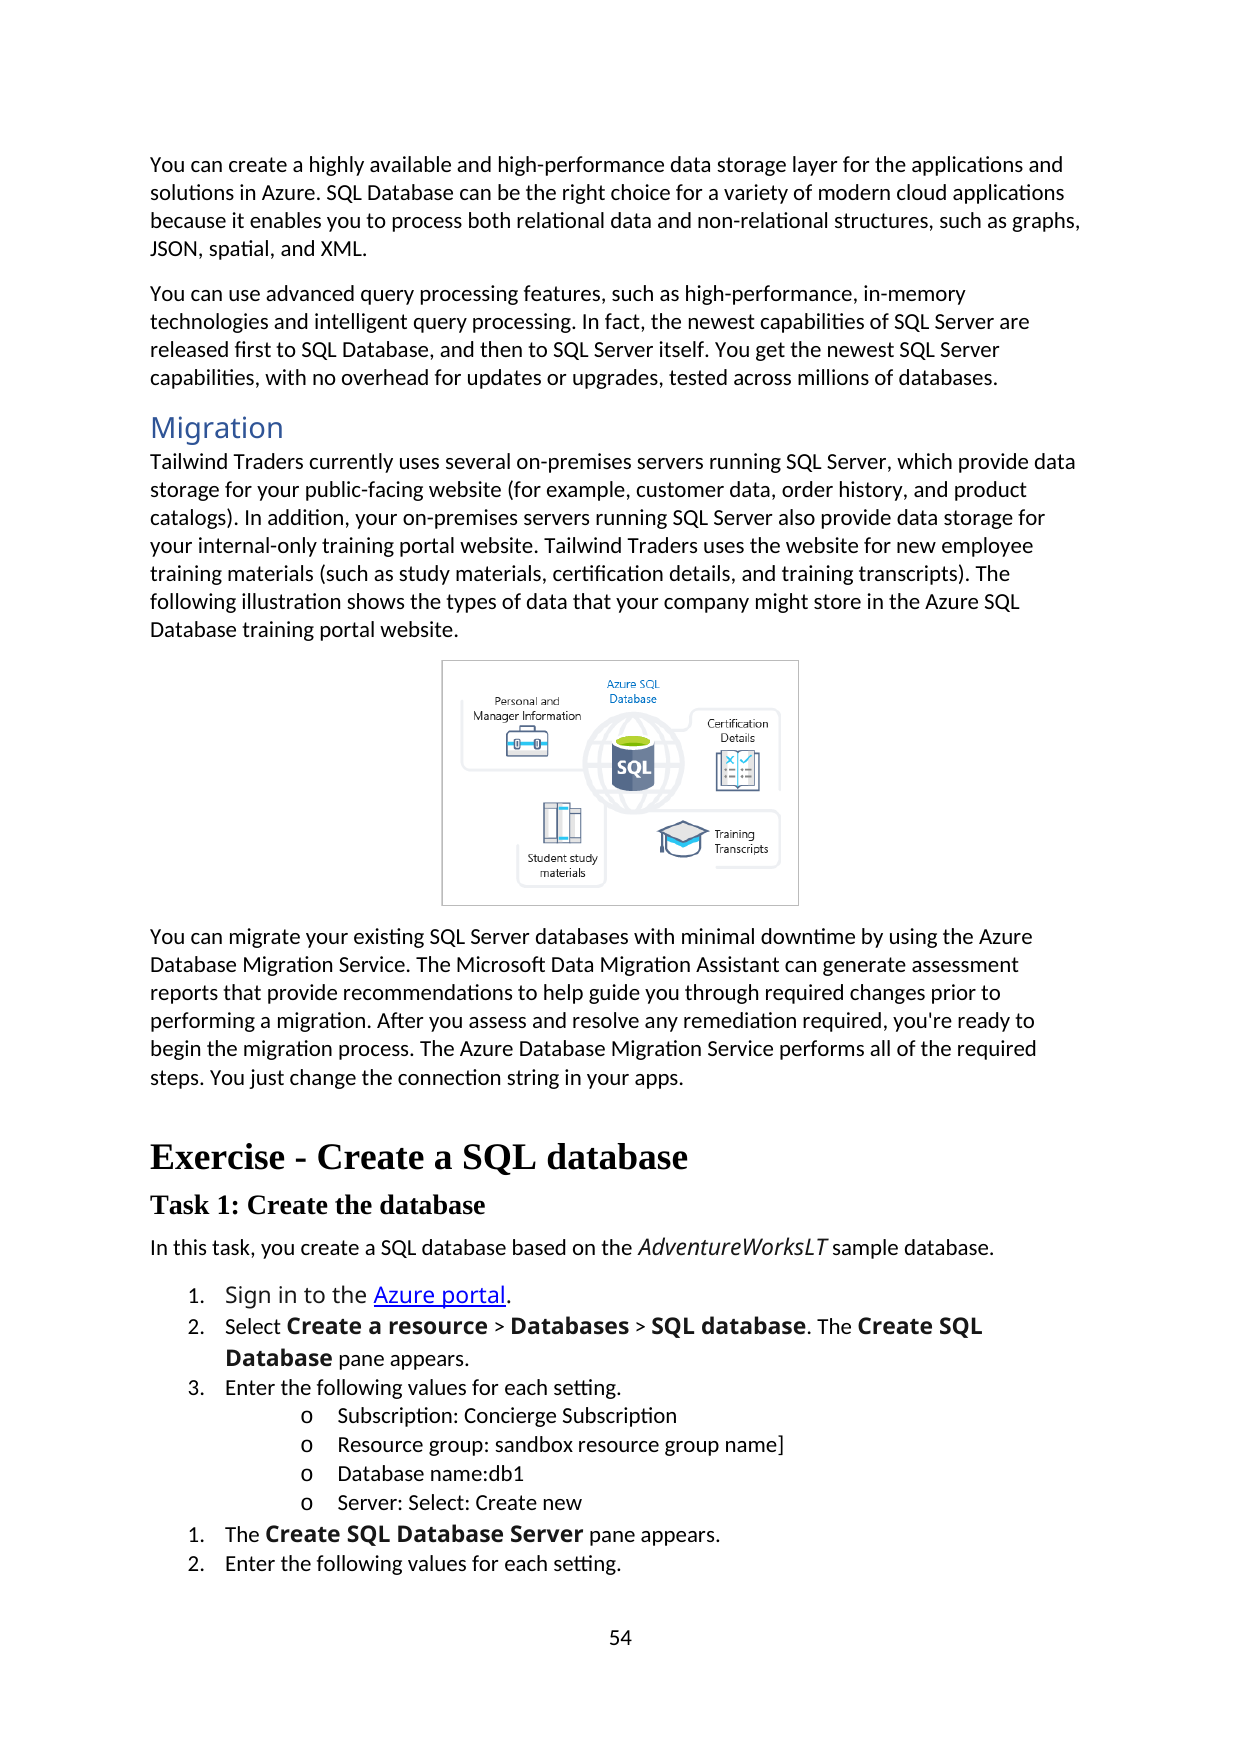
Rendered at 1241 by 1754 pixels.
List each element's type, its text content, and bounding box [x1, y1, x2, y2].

list Enter the following values for each setting. [187, 1373, 1090, 1401]
list The Create SQL Database Server pane appears. [187, 1517, 1090, 1549]
list Enter the following values for each setting. [187, 1549, 1090, 1577]
text You can migrate your existing SQL Server databases with minimal downtime by using the Azure Database Migration Service. The Microsoft Data Migration Assistant can generate assessment reports that provide recommendations to help guide you through required changes prior to performing a migration. After you assess and resolve any remediation required, you're ready to begin the migration process. The Azure Database Migration Service performs all of the required steps. You just change the connection string in your apps. [150, 922, 1090, 1091]
picture [441, 660, 799, 906]
list Sign in to the Azure portal. [187, 1279, 1090, 1310]
text Tailwind Traders currently uses several on-premises servers running SQL Server, which provide data storage for your public-facing website (for example, customer data, order history, and product catalogs). In addition, your on-premises servers running SQL Server also provide data storage for your internal-only training portal website. Tailwind Traders uses the website for new employee training materials (such as study materials, certification details, and training transcripts). The following illustration shows the types of data that your company might store in the Azure SQL Database training portal website. [150, 447, 1090, 643]
text In this task, you create a SQL database based on the AdventureWorksLT sample database. [150, 1231, 1090, 1262]
text You can create a highly available and high-performance data storage layer for the applications and solutions in Azure. SQL Database can be the right choice for a variety of modern cloud applications because it enables you to process both relational data and non-relational structures, such as graphs, JSON, spatial, and XML. [150, 150, 1090, 262]
subtitle Task 1: Create the database [150, 1188, 1090, 1221]
text You can use advanced query processing features, such as high-performance, in-memory technologies and intelligent query processing. In fact, the newest capabilities of SQL Server are released first to SQL Database, and then to SQL Server itself. You get the newest SQL Server capabilities, with no overhead for updates or upgrades, tested across millions of databases. [150, 279, 1090, 391]
list Resource group: sandbox resource group name] [300, 1430, 1090, 1459]
list Server: Select: Create new [300, 1488, 1090, 1517]
list Select Create a resource > Databases > SQL database. The Create SQL Database pane appears. [187, 1310, 1090, 1373]
subtitle Migration [150, 407, 1090, 447]
list Subscription: Concierge Subscription [300, 1401, 1090, 1430]
list Database name:db1 [300, 1459, 1090, 1488]
subtitle Exercise - Create a SQL database [150, 1135, 1090, 1178]
